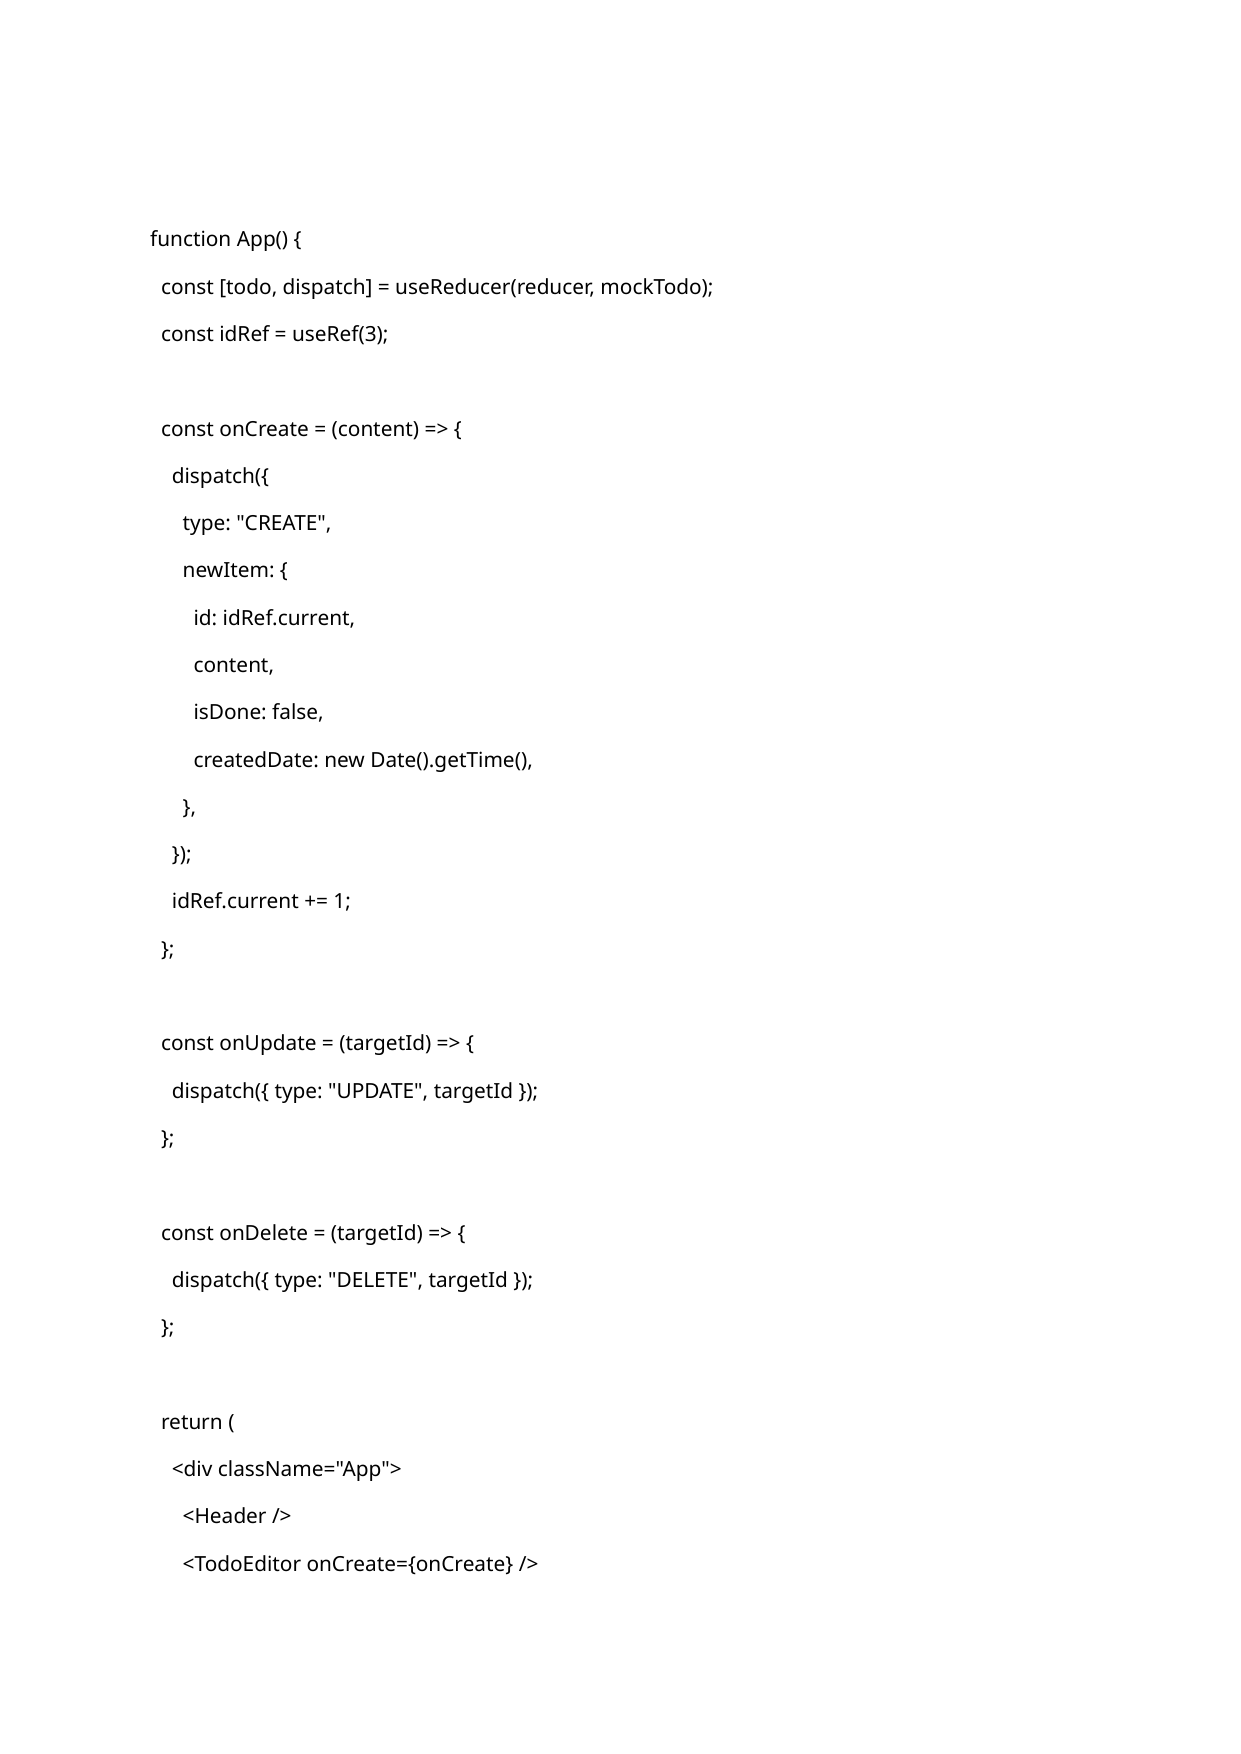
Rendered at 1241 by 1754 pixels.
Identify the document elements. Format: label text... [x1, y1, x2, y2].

text return ( [150, 1407, 1090, 1435]
text dispatch({ type: "UPDATE", targetId }); [150, 1076, 1090, 1104]
text content, [150, 650, 1090, 678]
text const idRef = useRef(3); [150, 319, 1090, 347]
text idRef.current += 1; [150, 887, 1090, 915]
text type: "CREATE", [150, 508, 1090, 537]
text }; [150, 934, 1090, 962]
text const onCreate = (content) => { [150, 414, 1090, 442]
text newItem: { [150, 556, 1090, 584]
text createdDate: new Date().getTime(), [150, 745, 1090, 773]
text }); [150, 839, 1090, 868]
text }, [150, 792, 1090, 820]
text isDone: false, [150, 697, 1090, 726]
text <TodoEditor onCreate={onCreate} /> [150, 1549, 1090, 1577]
text const onUpdate = (targetId) => { [150, 1028, 1090, 1057]
text function App() { [150, 224, 1090, 253]
text const onDelete = (targetId) => { [150, 1218, 1090, 1246]
text <div className="App"> [150, 1454, 1090, 1482]
text dispatch({ type: "DELETE", targetId }); [150, 1265, 1090, 1293]
text id: idRef.current, [150, 603, 1090, 631]
text }; [150, 1312, 1090, 1341]
text <Header /> [150, 1501, 1090, 1530]
text const [todo, dispatch] = useReducer(reducer, mockTodo); [150, 272, 1090, 300]
text dispatch({ [150, 461, 1090, 489]
text }; [150, 1123, 1090, 1151]
